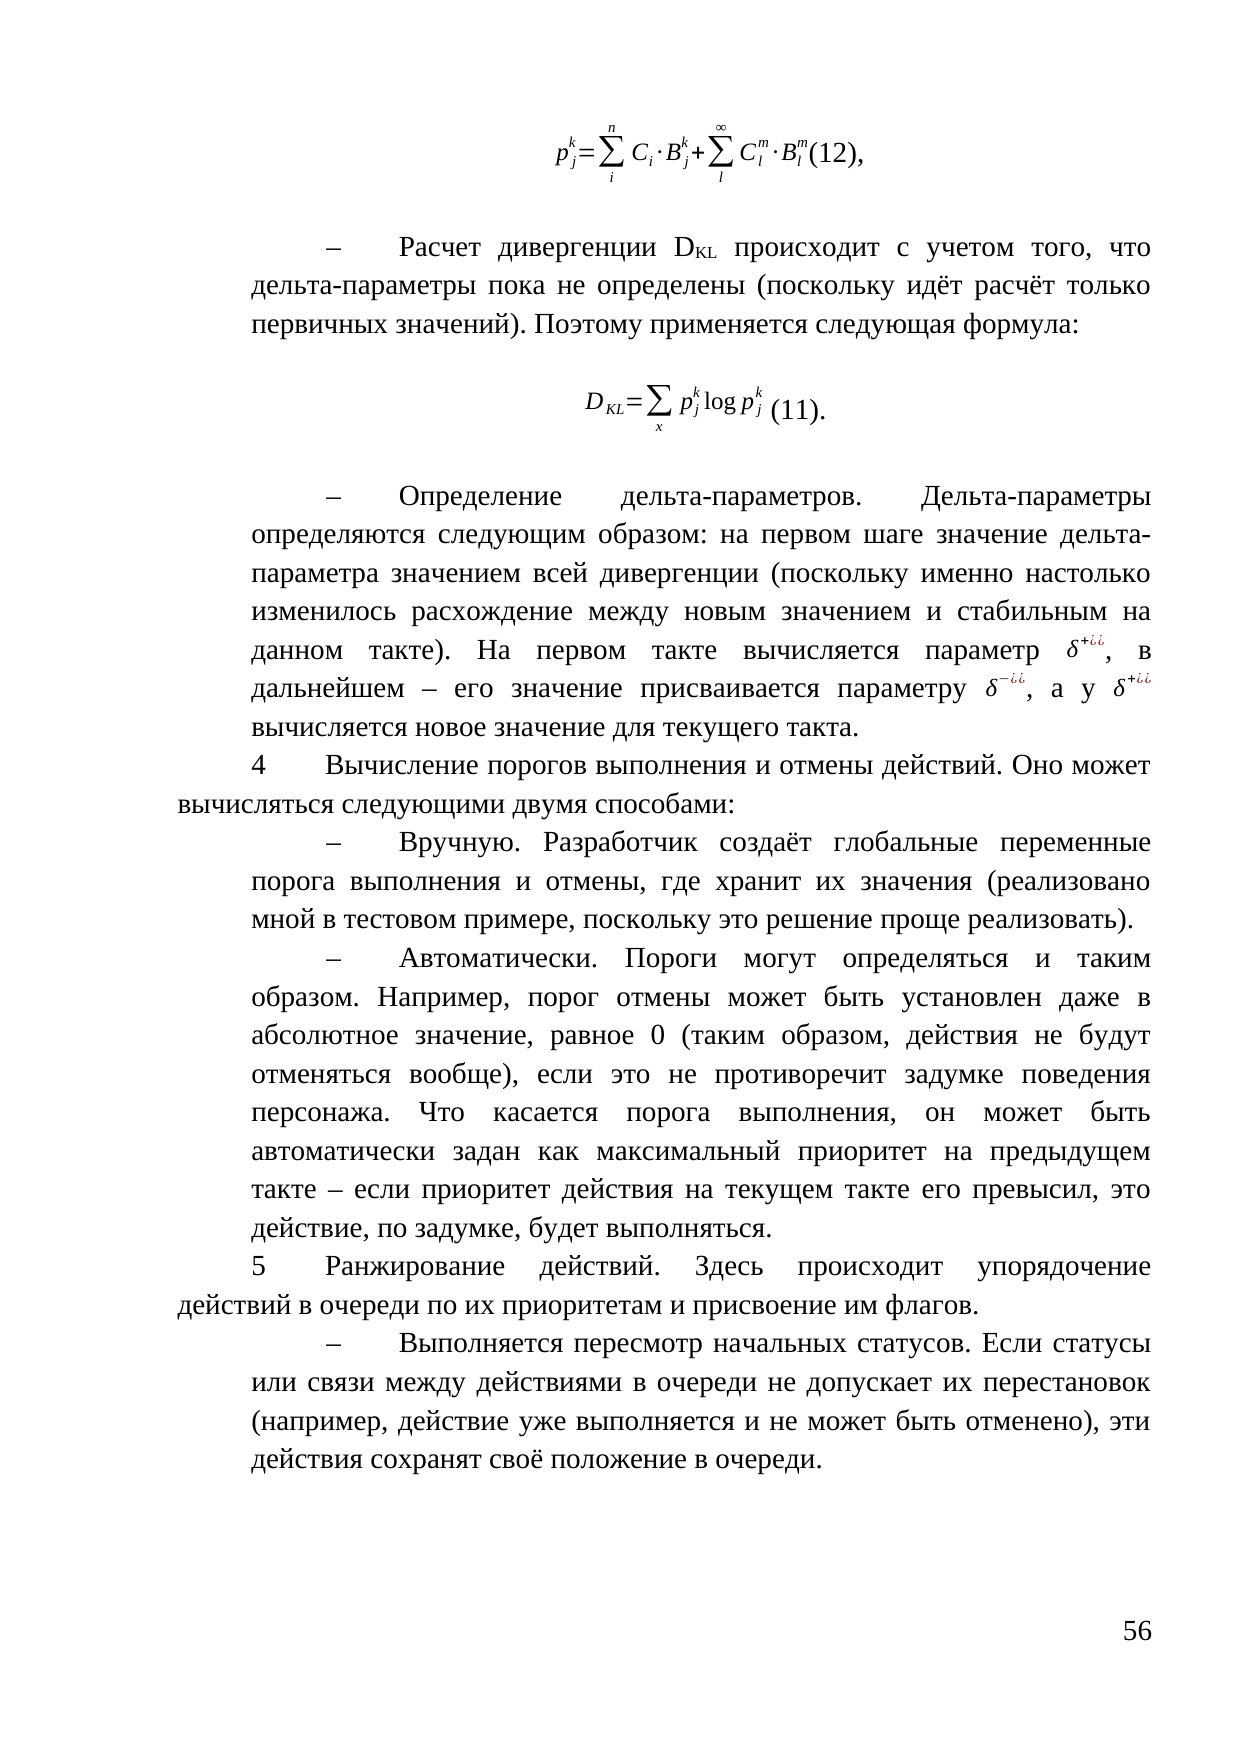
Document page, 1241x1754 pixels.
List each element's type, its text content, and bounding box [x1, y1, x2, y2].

list Определение дельта-параметров. Дельта-параметры определяются следующим образом: на первом шаге значение дельта-параметра значением всей дивергенции (поскольку именно настолько изменилось расхождение между новым значением и стабильным на данном такте). На первом такте вычисляется параметр , в дальнейшем – его значение присваивается параметру , а у вычисляется новое значение для текущего такта. [251, 478, 1152, 742]
list Вычисление порогов выполнения и отмены действий. Оно может вычисляться следующими двумя способами: [177, 747, 1152, 819]
list Вручную. Разработчик создаёт глобальные переменные порога выполнения и отмены, где хранит их значения (реализовано мной в тестовом примере, поскольку это решение проще реализовать). [251, 824, 1152, 935]
list Ранжирование действий. Здесь происходит упорядочение действий в очереди по их приоритетам и присвоение им флагов. [177, 1248, 1152, 1321]
list Выполняется пересмотр начальных статусов. Если статусы или связи между действиями в очереди не допускает их перестановок (например, действие уже выполняется и не может быть отменено), эти действия сохранят своё положение в очереди. [251, 1326, 1152, 1475]
list Расчет дивергенции DKL происходит с учетом того, что дельта-параметры пока не определены (поскольку идёт расчёт только первичных значений). Поэтому применяется следующая формула: [251, 229, 1152, 339]
text (11). [177, 383, 1152, 434]
list Автоматически. Пороги могут определяться и таким образом. Например, порог отмены может быть установлен даже в абсолютное значение, равное 0 (таким образом, действия не будут отменяться вообще), если это не противоречит задумке поведения персонажа. Что касается порога выполнения, он может быть автоматически задан как максимальный приоритет на предыдущем такте – если приоритет действия на текущем такте его превысил, это действие, по задумке, будет выполняться. [251, 940, 1152, 1243]
text (12), [177, 118, 1152, 185]
